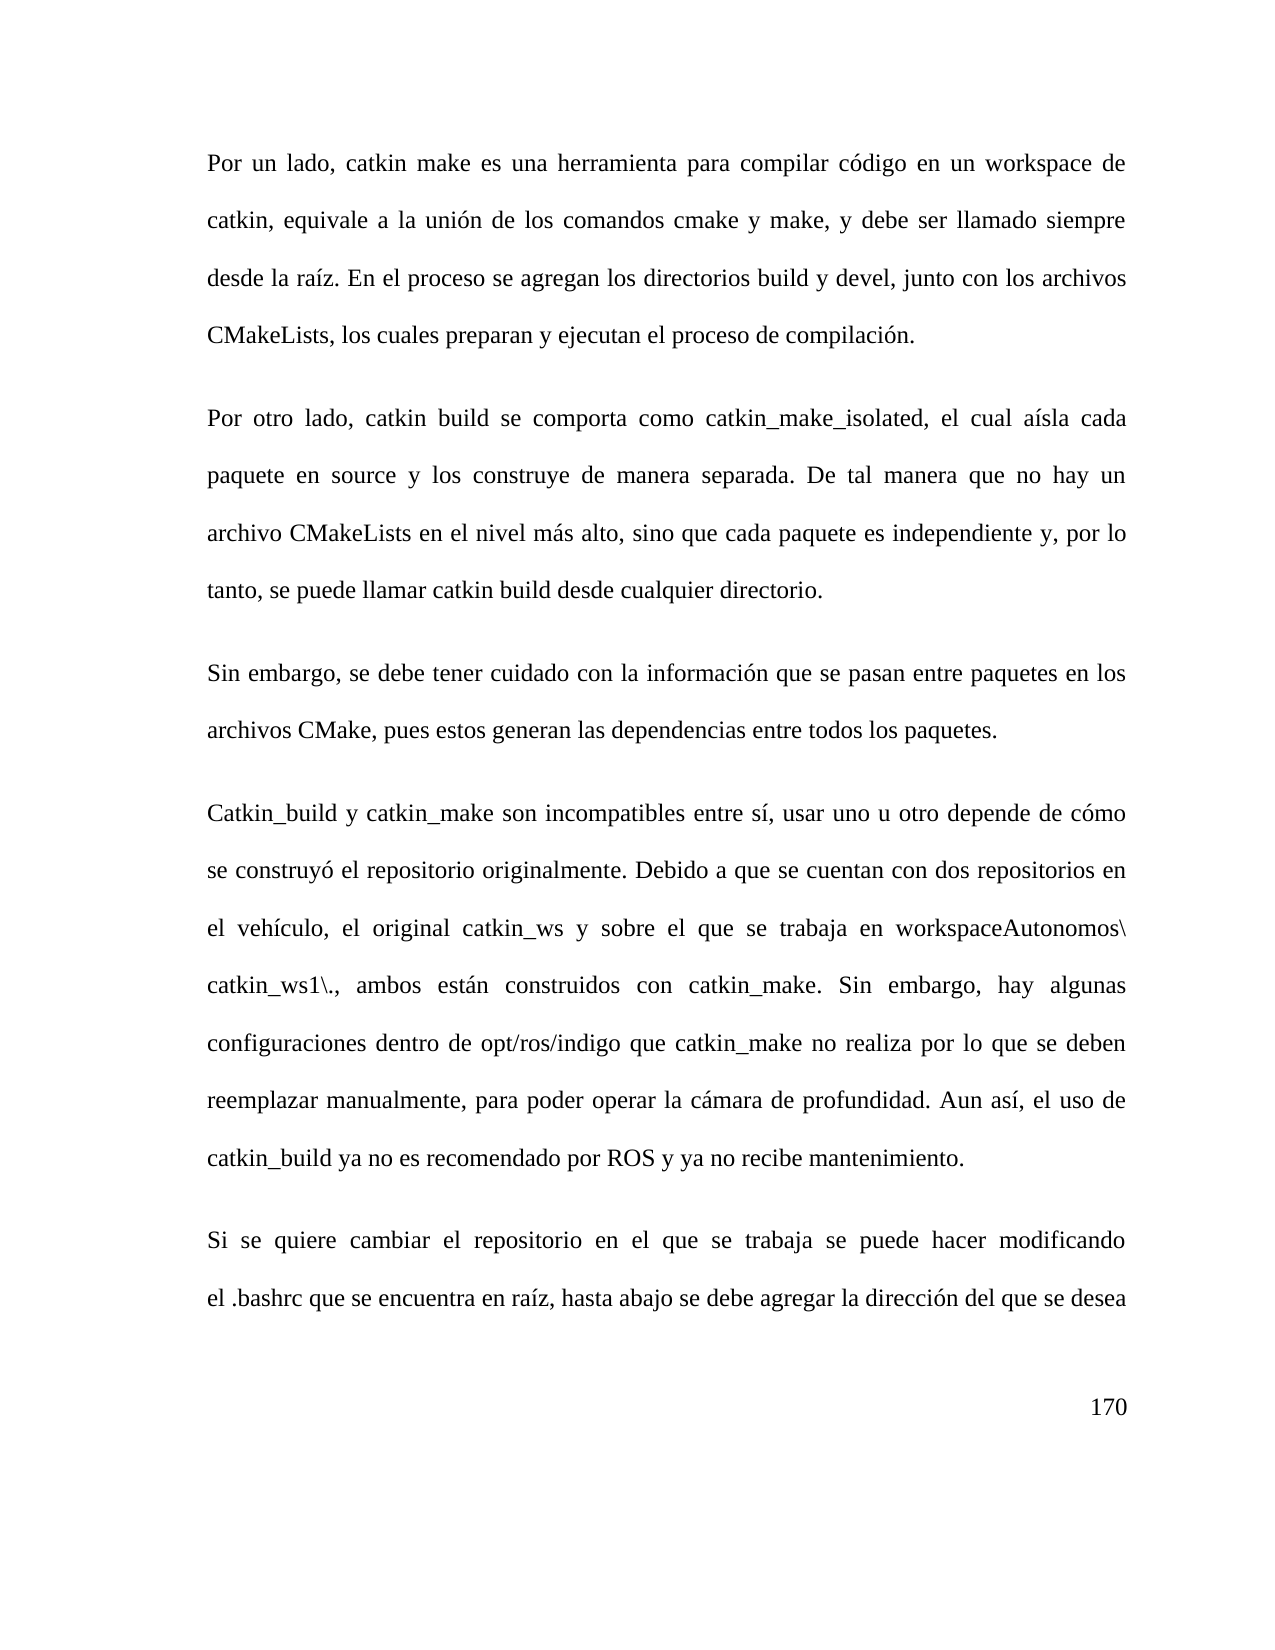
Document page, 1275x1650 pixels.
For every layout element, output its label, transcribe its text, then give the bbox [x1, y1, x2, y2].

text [207, 1225, 1127, 1311]
text Catkin_build y catkin_make son incompatibles entre sí, usar uno u otro depende de cómo se construyó el repositorio originalmente. Debido a que se cuentan con dos repositorios en el vehículo, el original catkin_ws y sobre el que se trabaja en workspaceAutonomos\catkin_ws1\., ambos están construidos con catkin_make. Sin embargo, hay algunas configuraciones dentro de opt/ros/indigo que catkin_make no realiza por lo que se deben reemplazar manualmente, para poder operar la cámara de profundidad. Aun así, el uso de catkin_build ya no es recomendado por ROS y ya no recibe mantenimiento. [207, 798, 1127, 1171]
text Sin embargo, se debe tener cuidado con la información que se pasan entre paquetes en los archivos CMake, pues estos generan las dependencias entre todos los paquetes. [207, 658, 1127, 744]
text Por otro lado, catkin build se comporta como catkin_make_isolated, el cual aísla cada paquete en source y los construye de manera separada. De tal manera que no hay un archivo CMakeLists en el nivel más alto, sino que cada paquete es independiente y, por lo tanto, se puede llamar catkin build desde cualquier directorio. [207, 403, 1127, 604]
text Por un lado, catkin make es una herramienta para compilar código en un workspace de catkin, equivale a la unión de los comandos cmake y make, y debe ser llamado siempre desde la raíz. En el proceso se agregan los directorios build y devel, junto con los archivos CMakeLists, los cuales preparan y ejecutan el proceso de compilación. [207, 148, 1127, 349]
